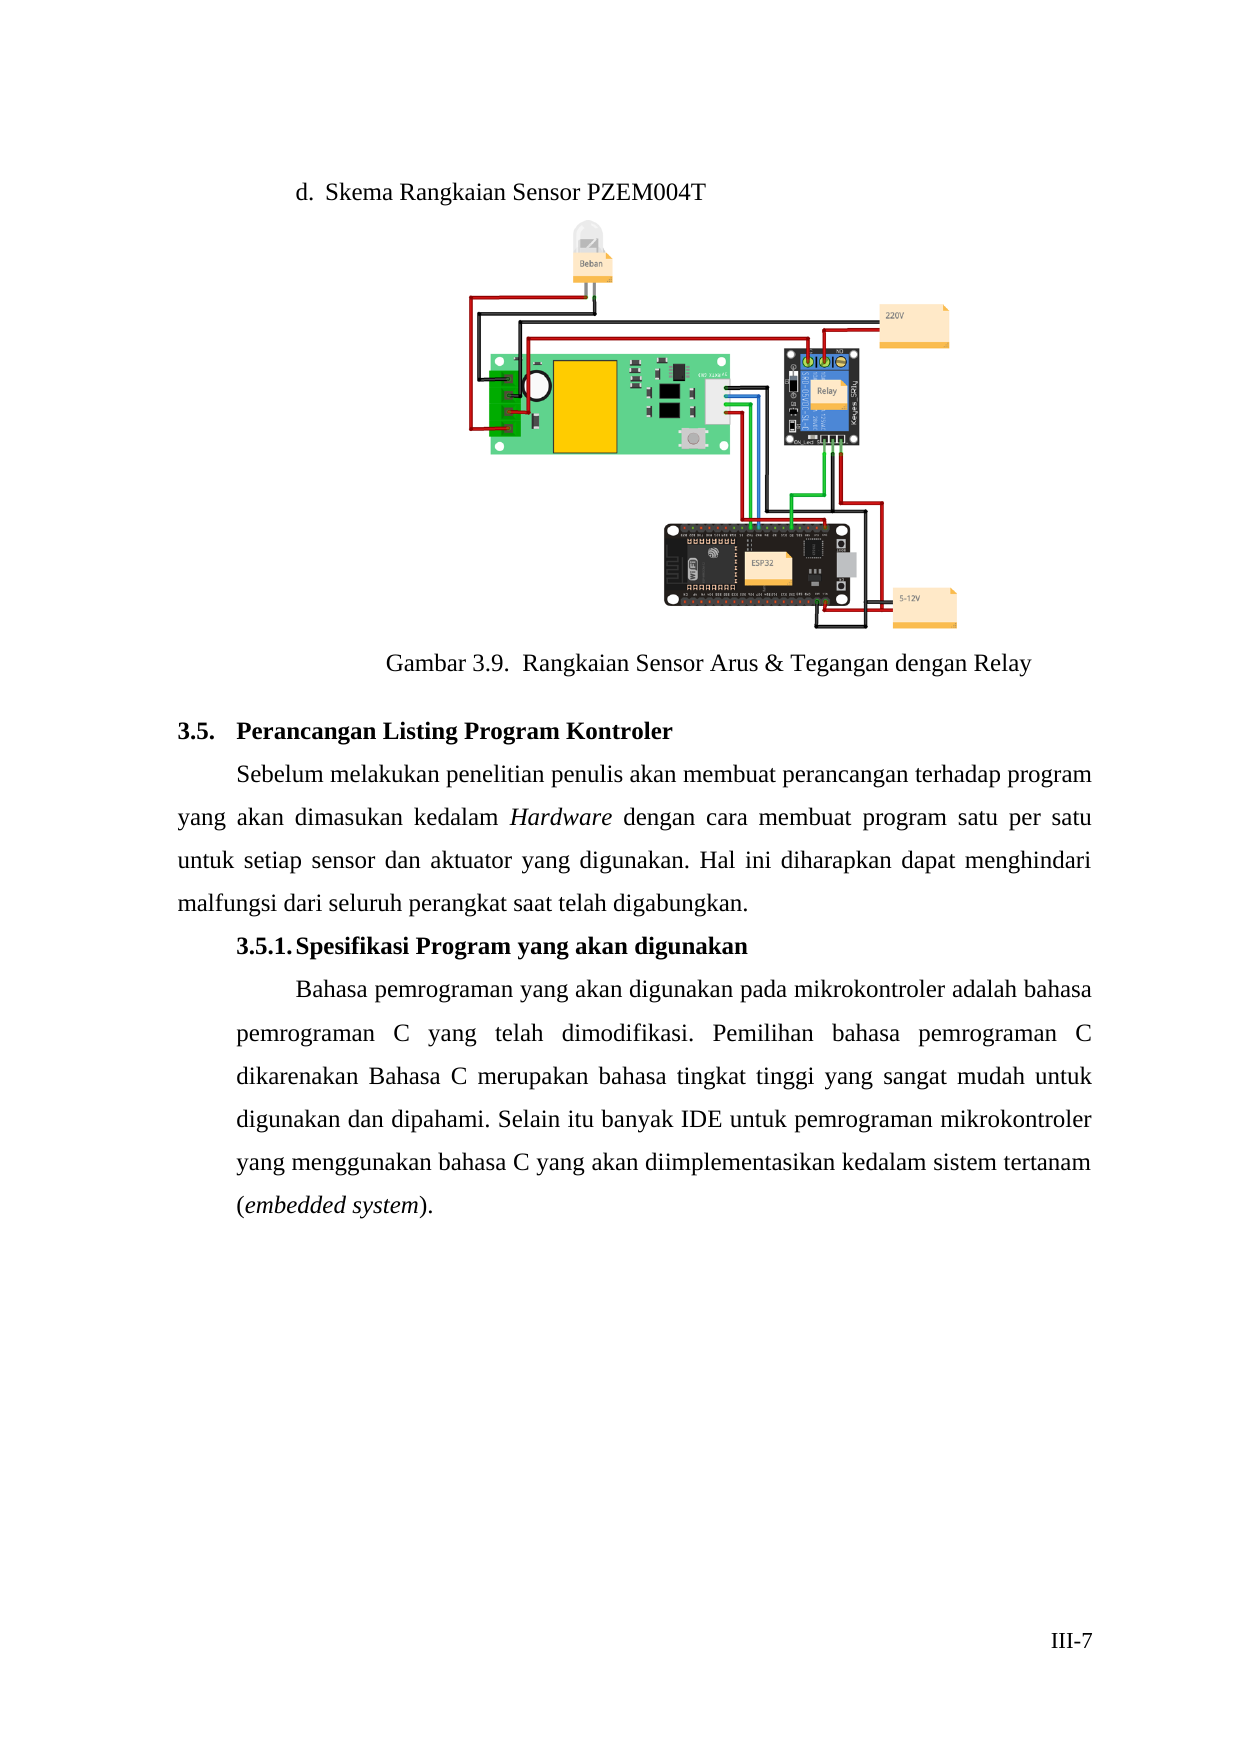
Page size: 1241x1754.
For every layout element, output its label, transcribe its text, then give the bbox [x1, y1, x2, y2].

list Bahasa pemrograman yang akan digunakan pada mikrokontroler adalah bahasa pemrograman C yang telah dimodifikasi. Pemilihan bahasa pemrograman C dikarenakan Bahasa C merupakan bahasa tingkat tinggi yang sangat mudah untuk digunakan dan dipahami. Selain itu banyak IDE untuk pemrograman mikrokontroler yang menggunakan bahasa C yang akan diimplementasikan kedalam sistem tertanam (embedded system). [236, 974, 1092, 1219]
list Sebelum melakukan penelitian penulis akan membuat perancangan terhadap program yang akan dimasukan kedalam Hardware dengan cara membuat program satu per satu untuk setiap sensor dan aktuator yang digunakan. Hal ini diharapkan dapat menghindari malfungsi dari seluruh perangkat saat telah digabungkan. [177, 759, 1092, 917]
list Skema Rangkaian Sensor PZEM004T [295, 177, 1092, 206]
picture [451, 220, 966, 634]
list Gambar 3.9. Rangkaian Sensor Arus & Tegangan dengan Relay [325, 648, 1092, 676]
list Perancangan Listing Program Kontroler [177, 716, 1092, 744]
list Spesifikasi Program yang akan digunakan [236, 931, 1092, 960]
